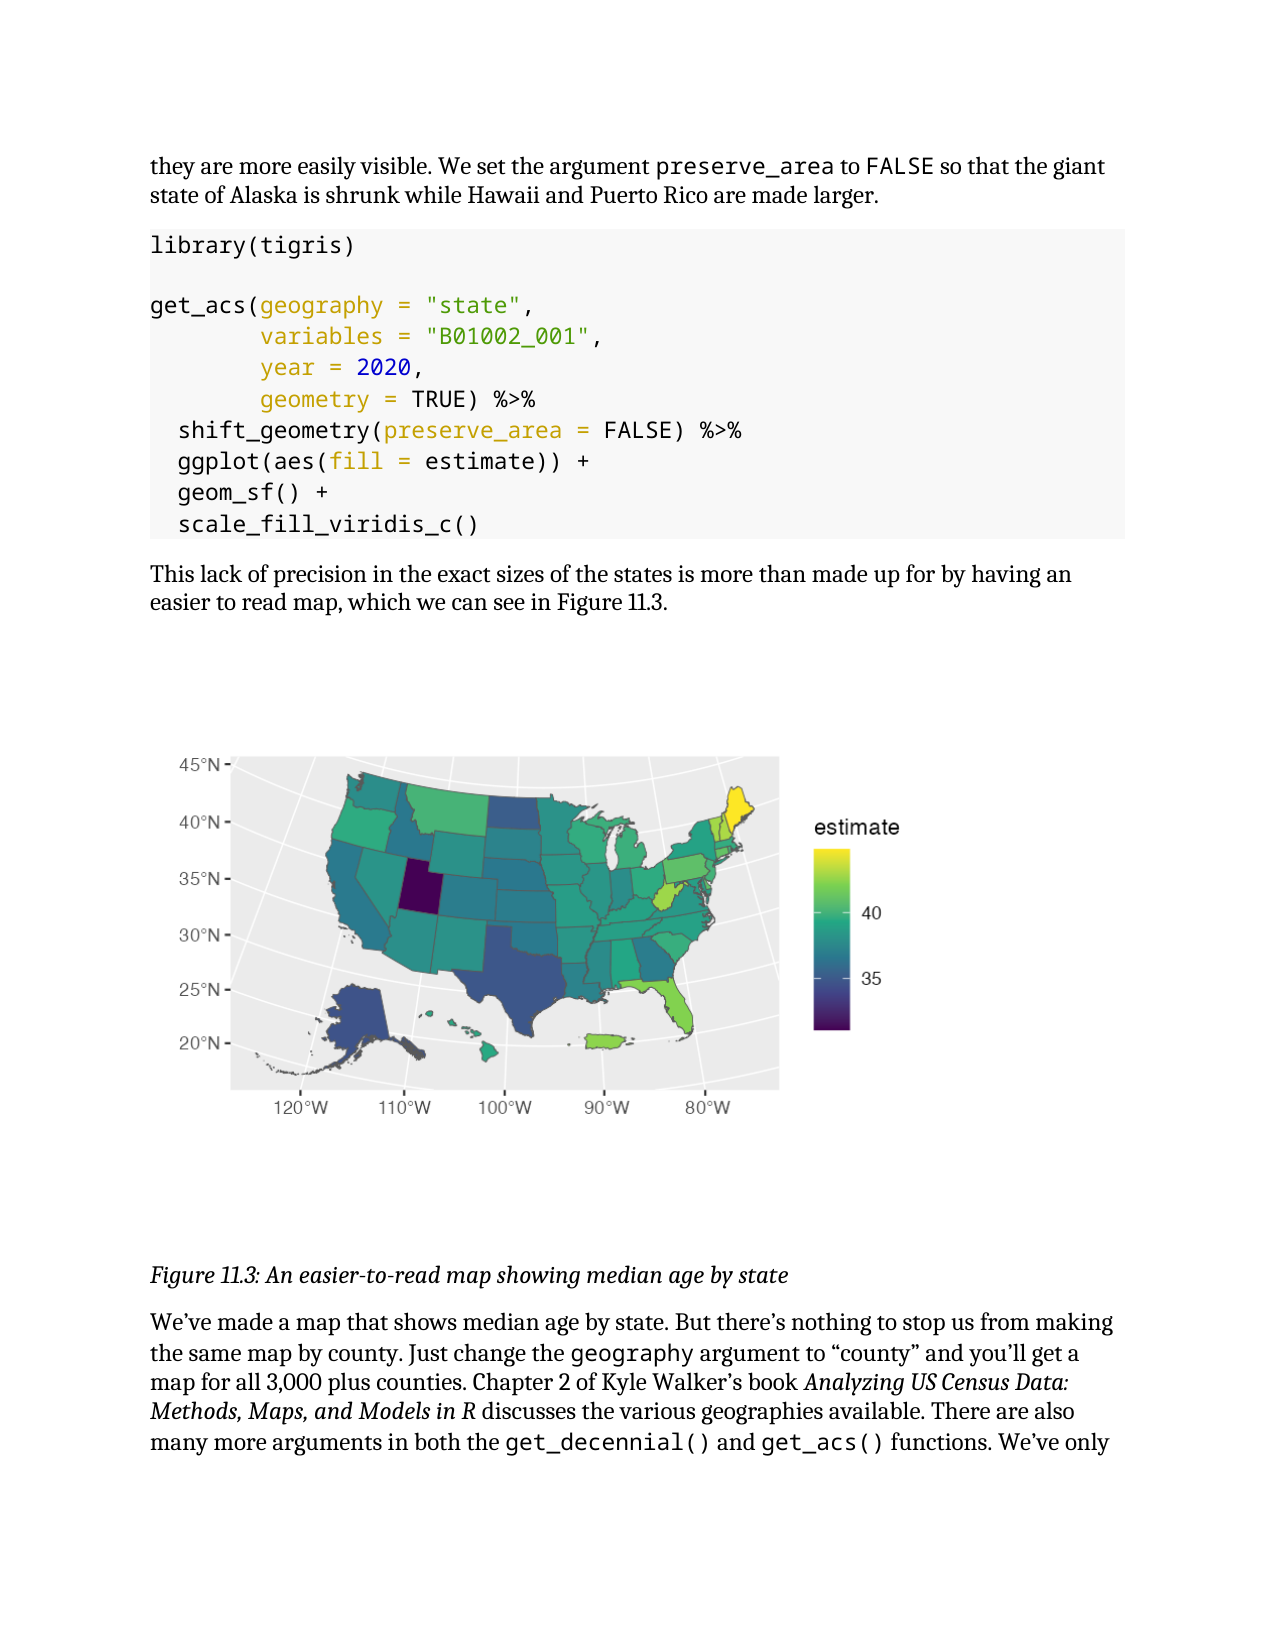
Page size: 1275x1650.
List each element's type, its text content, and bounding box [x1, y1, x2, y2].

picture [168, 635, 924, 1240]
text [150, 1308, 1125, 1457]
text This lack of precision in the exact sizes of the states is more than made up for by having an easier to read map, which we can see in Figure 11.3. [150, 559, 1125, 617]
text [150, 150, 1125, 210]
text Figure 11.3: An easier-to-read map showing median age by state [150, 1261, 1125, 1289]
text library(tigris) get_acs(geography = "state", variables = "B01002_001", year = 2020, geometry = TRUE) %>% shift_geometry(preserve_area = FALSE) %>% ggplot(aes(fill = estimate)) + geom_sf() + scale_fill_viridis_c() [150, 229, 1125, 539]
